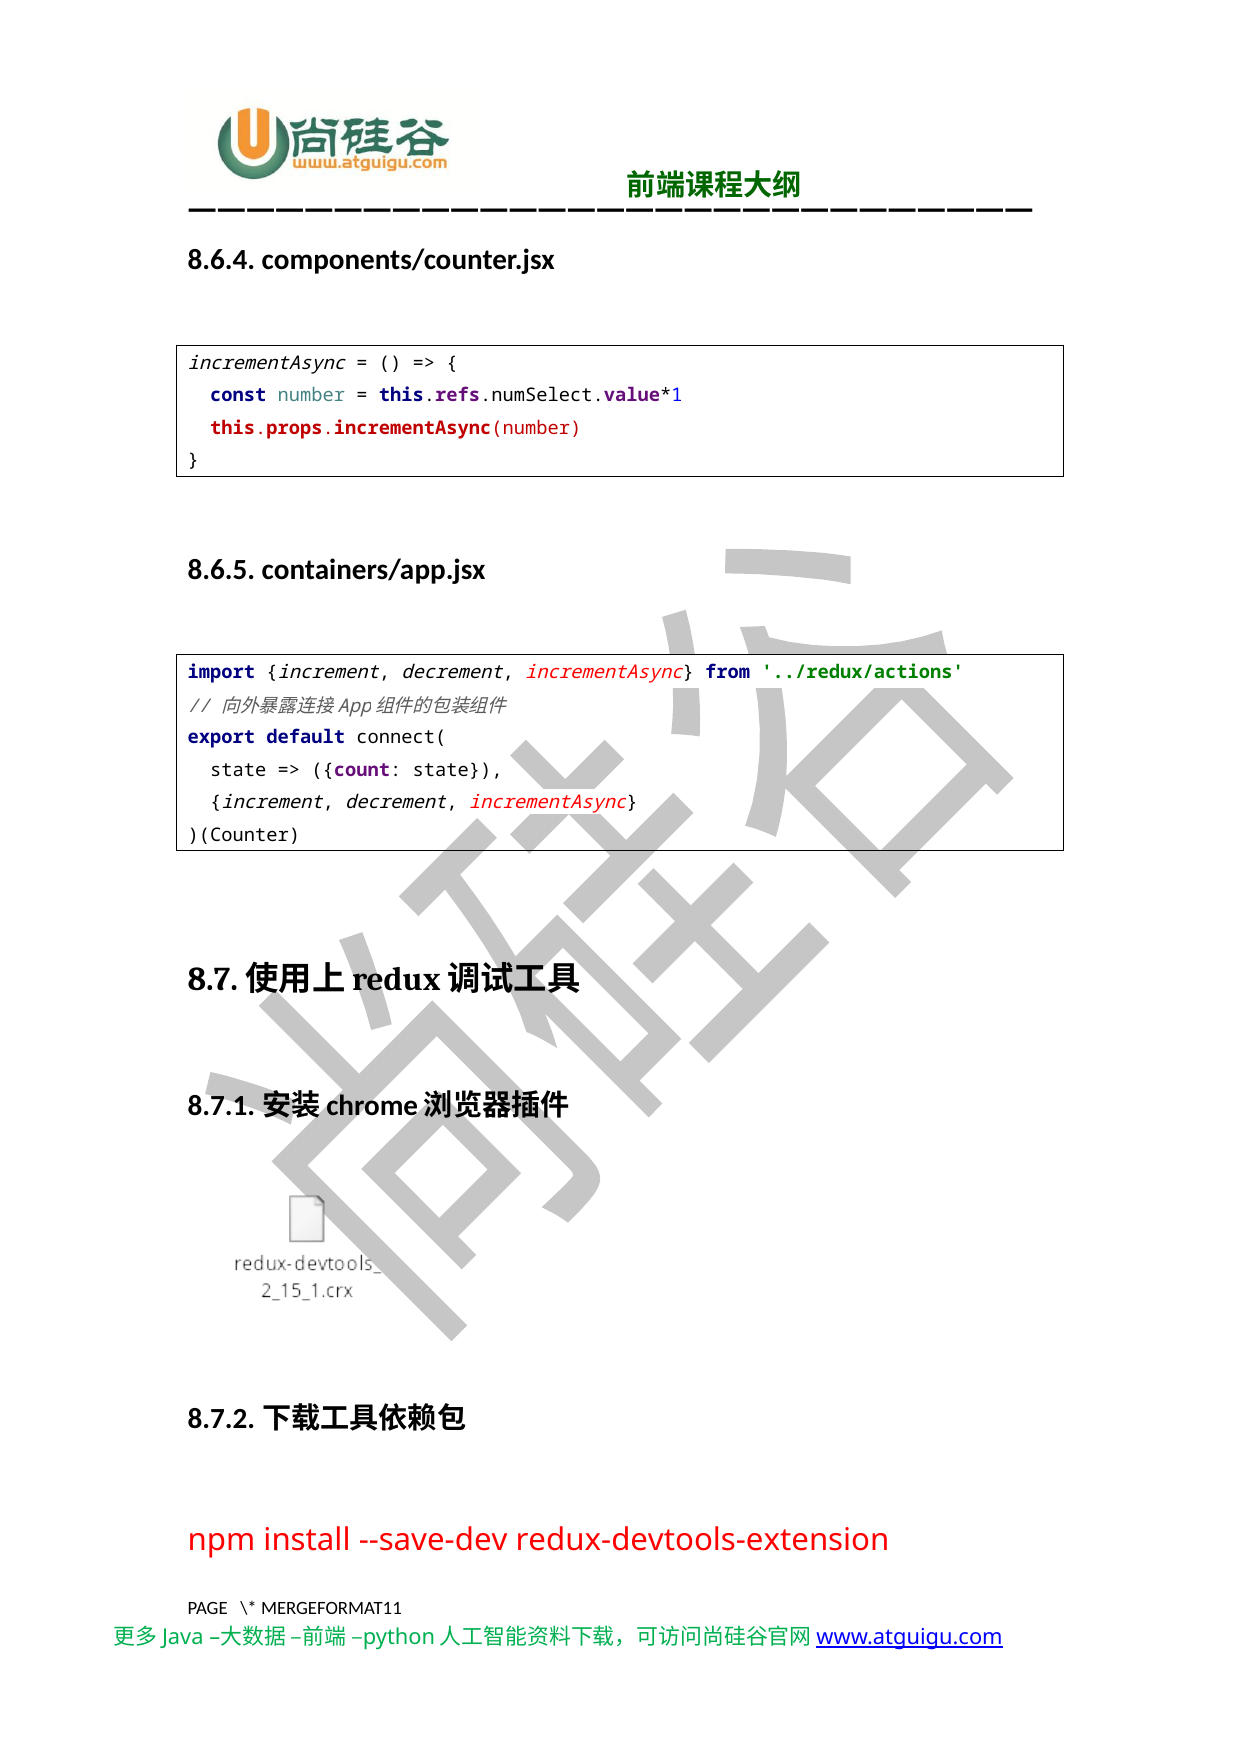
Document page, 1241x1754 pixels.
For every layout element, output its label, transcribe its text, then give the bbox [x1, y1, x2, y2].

table_header import {increment, decrement, incrementAsync} from '../redux/actions' // 向外暴露连接App组件的包装组件 export default connect( state => ({count: state}), {increment, decrement, incrementAsync} )(Counter) [177, 655, 1063, 850]
subtitle 8.7. 使用上redux调试工具 [187, 943, 1053, 1008]
subtitle 8.7.1. 安装chrome浏览器插件 [187, 1071, 1053, 1136]
subtitle 8.6.5. containers/app.jsx [187, 536, 1053, 601]
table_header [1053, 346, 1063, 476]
picture [187, 88, 479, 195]
text npm install --save-dev redux-devtools-extension [187, 1506, 1053, 1571]
subtitle 8.6.4. components/counter.jsx [187, 227, 1053, 292]
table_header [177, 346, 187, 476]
subtitle 8.7.2. 下载工具依赖包 [187, 1383, 1053, 1448]
